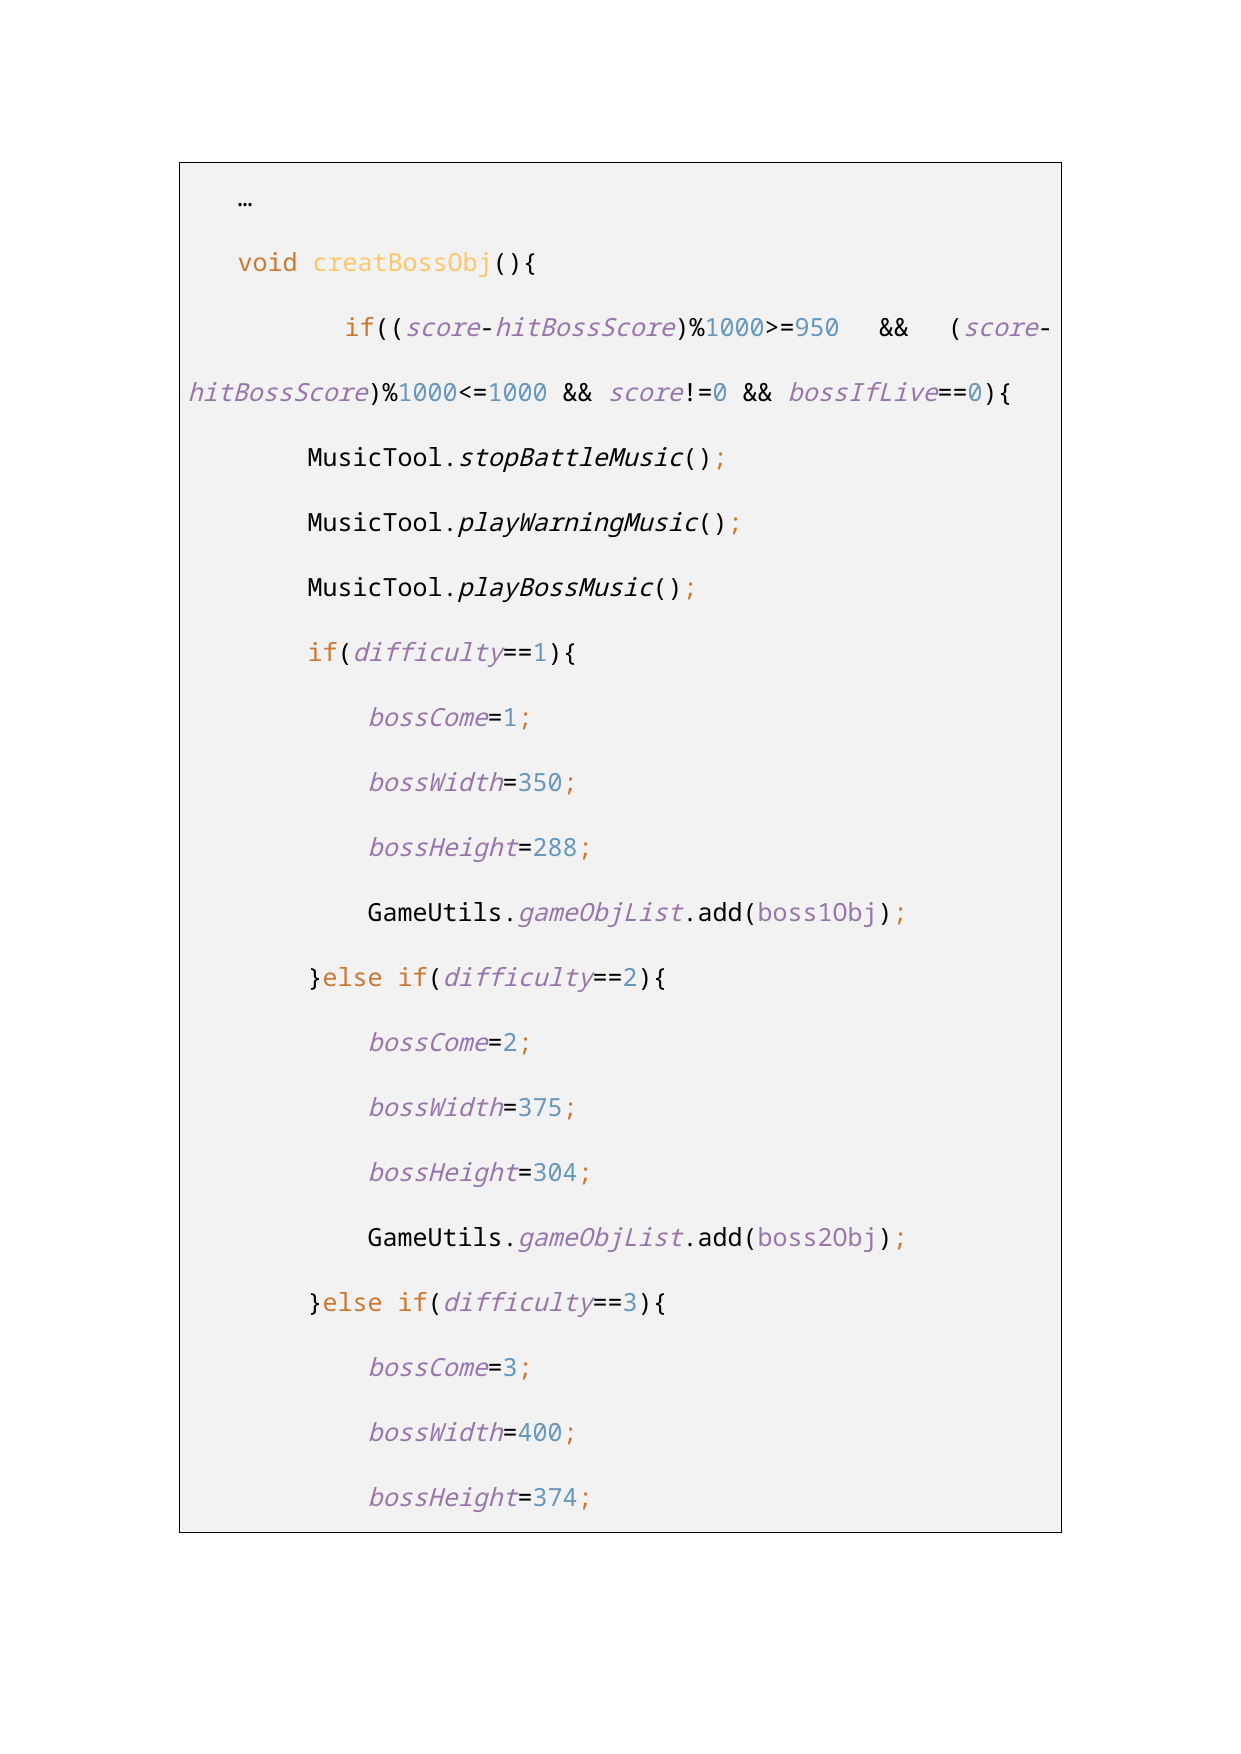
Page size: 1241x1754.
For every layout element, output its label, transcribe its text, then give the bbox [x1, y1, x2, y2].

text … [180, 163, 1061, 227]
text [180, 227, 1061, 1532]
